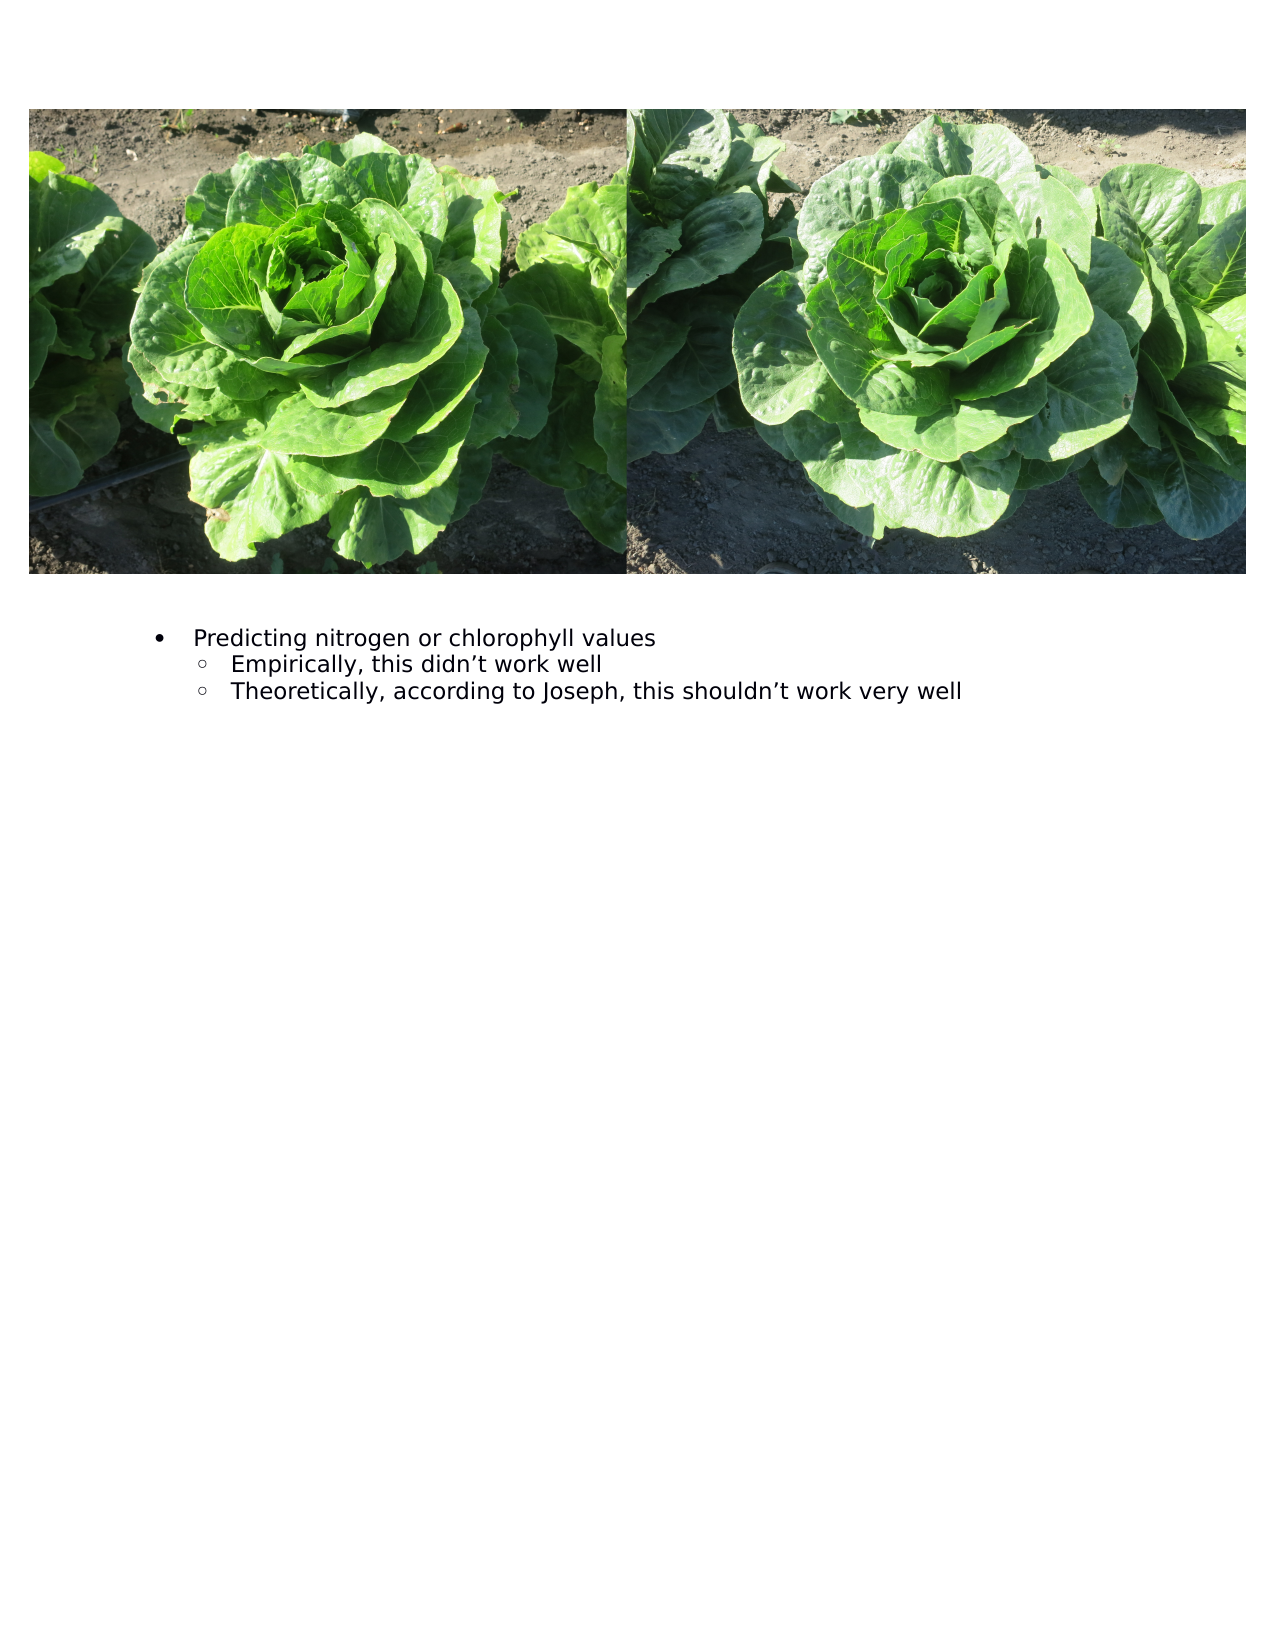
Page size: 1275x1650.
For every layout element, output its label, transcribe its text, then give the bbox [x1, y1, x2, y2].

list Empirically, this didn’t work well [193, 651, 1157, 678]
list Theoretically, according to Joseph, this shouldn’t work very well [193, 678, 1157, 705]
list Predicting nitrogen or chlorophyll values [156, 625, 1157, 651]
picture [29, 109, 1246, 574]
